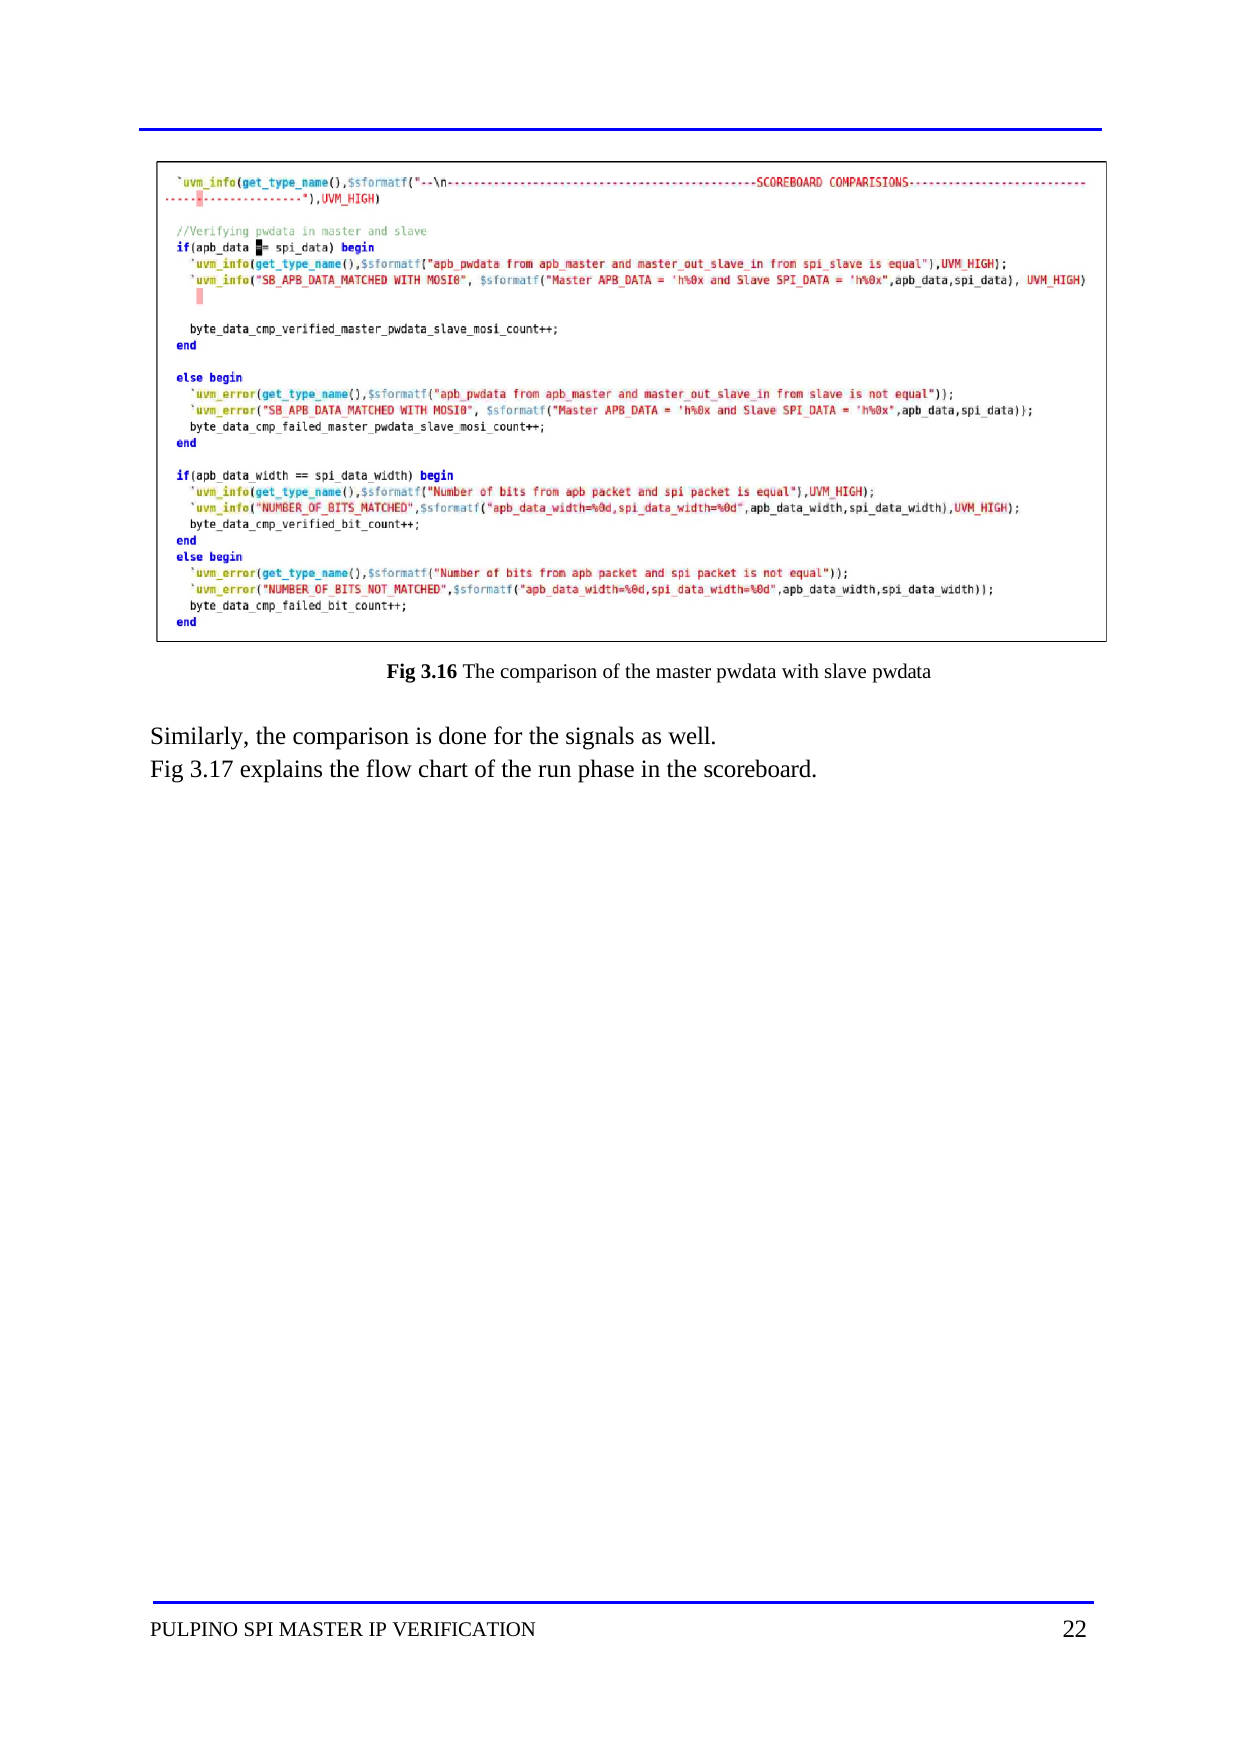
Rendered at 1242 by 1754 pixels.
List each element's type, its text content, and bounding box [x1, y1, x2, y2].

picture [156, 161, 1107, 642]
text Fig 3.16 The comparison of the master pwdata with slave pwdata [386, 659, 1142, 683]
text Similarly, the comparison is done for the signals as well. [150, 721, 1142, 750]
text Fig 3.17 explains the flow chart of the run phase in the scoreboard. [150, 754, 1142, 783]
